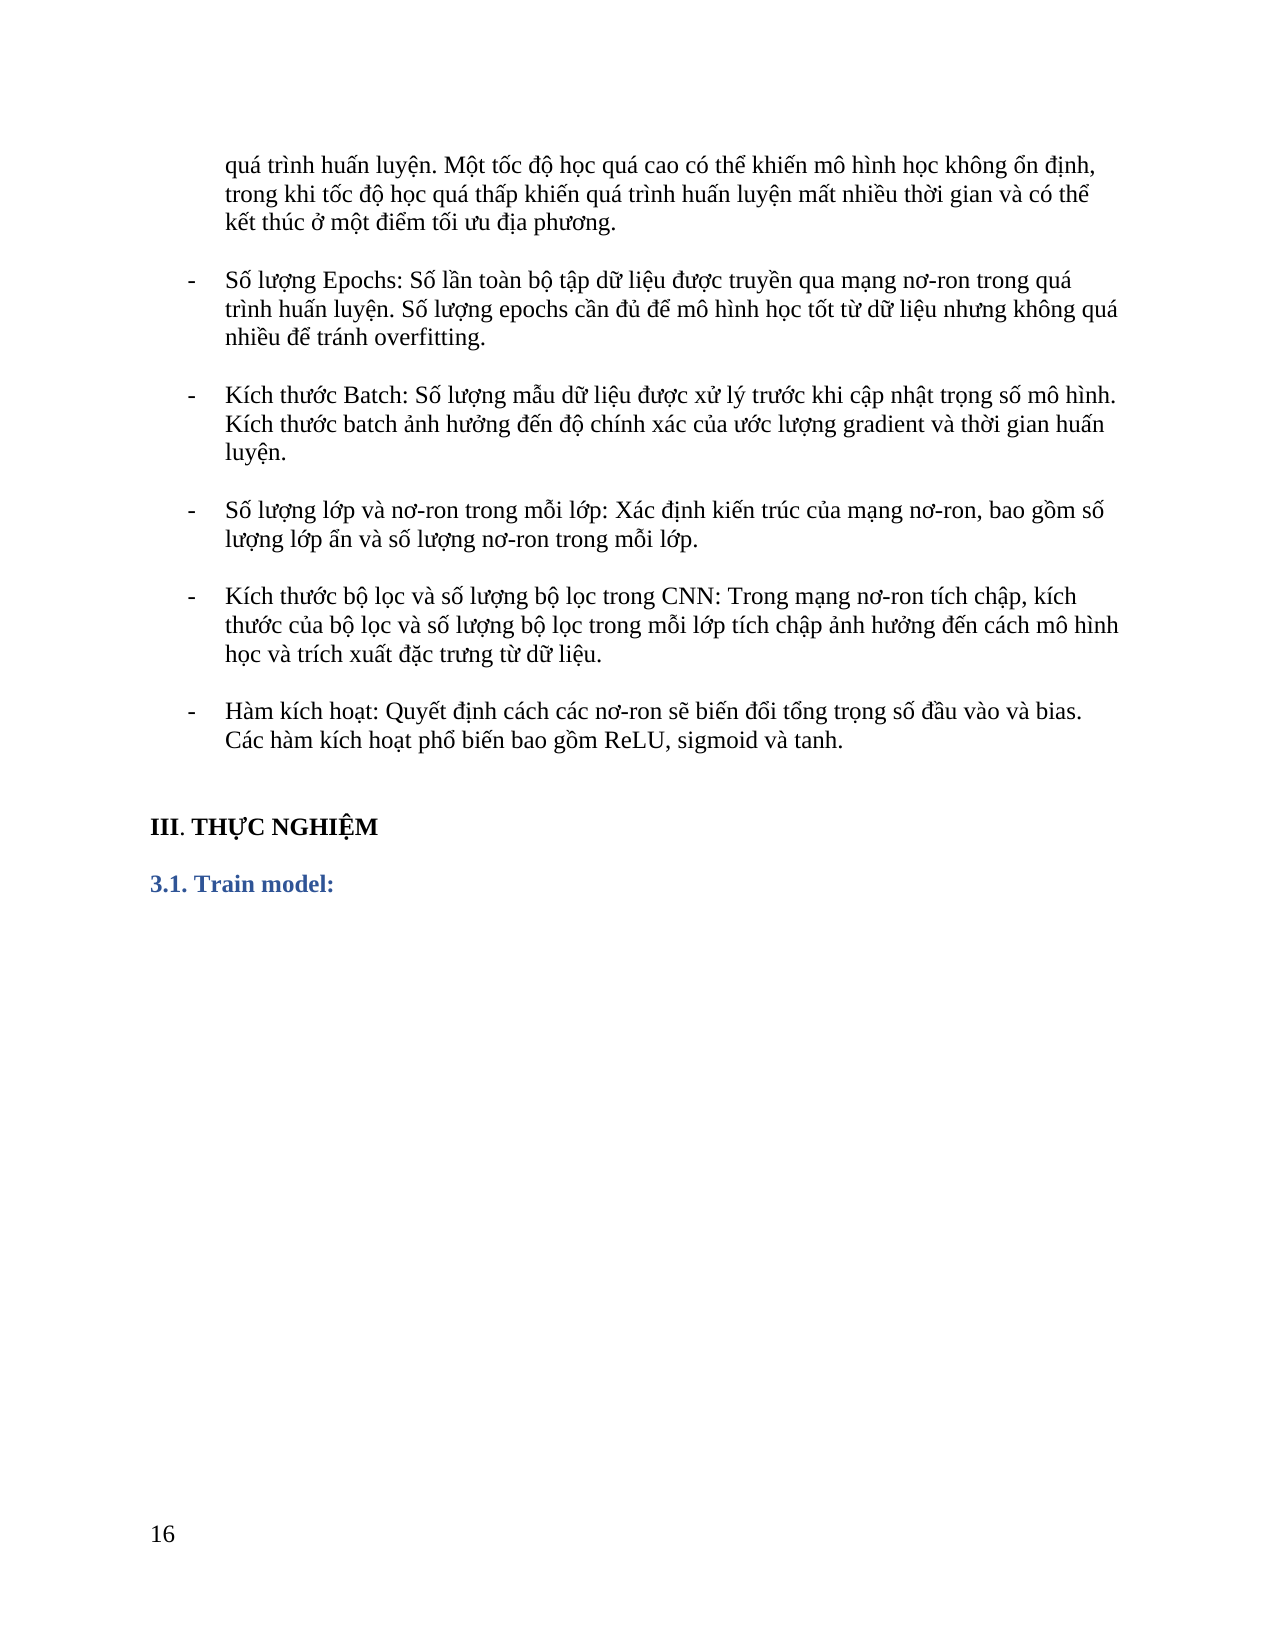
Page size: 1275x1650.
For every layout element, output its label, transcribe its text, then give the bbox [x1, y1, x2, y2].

list Hàm kích hoạt: Quyết định cách các nơ-ron sẽ biến đổi tổng trọng số đầu vào và bias. Các hàm kích hoạt phổ biến bao gồm ReLU, sigmoid và tanh. [187, 696, 1125, 754]
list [187, 150, 1125, 236]
list Số lượng Epochs: Số lần toàn bộ tập dữ liệu được truyền qua mạng nơ-ron trong quá trình huấn luyện. Số lượng epochs cần đủ để mô hình học tốt từ dữ liệu nhưng không quá nhiều để tránh overfitting. [187, 265, 1125, 351]
list Kích thước bộ lọc và số lượng bộ lọc trong CNN: Trong mạng nơ-ron tích chập, kích thước của bộ lọc và số lượng bộ lọc trong mỗi lớp tích chập ảnh hưởng đến cách mô hình học và trích xuất đặc trưng từ dữ liệu. [187, 581, 1125, 667]
subtitle III. THỰC NGHIỆM [150, 812, 1125, 840]
list Kích thước Batch: Số lượng mẫu dữ liệu được xử lý trước khi cập nhật trọng số mô hình. Kích thước batch ảnh hưởng đến độ chính xác của ước lượng gradient và thời gian huấn luyện. [187, 380, 1125, 466]
subtitle 3.1. Train model: [150, 869, 1125, 898]
list Số lượng lớp và nơ-ron trong mỗi lớp: Xác định kiến trúc của mạng nơ-ron, bao gồm số lượng lớp ẩn và số lượng nơ-ron trong mỗi lớp. [187, 495, 1125, 552]
